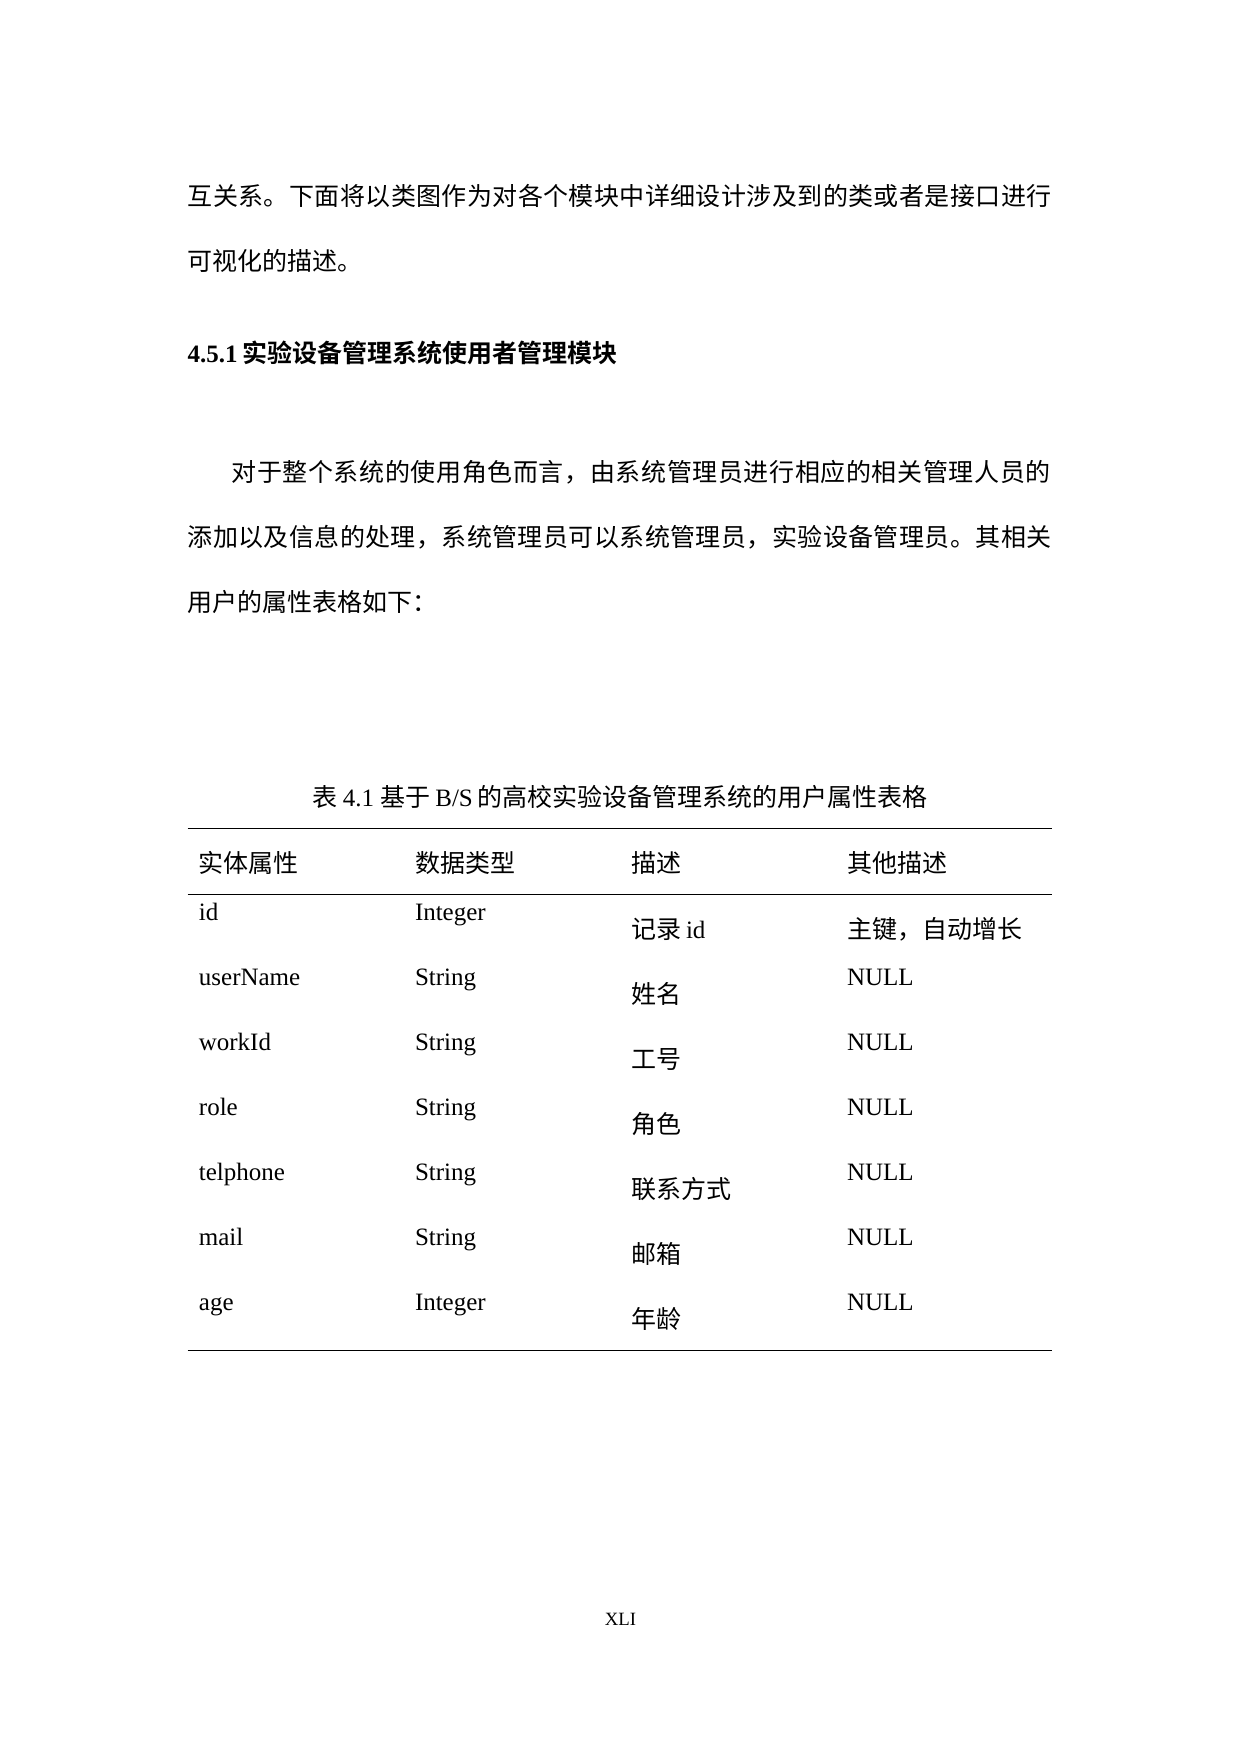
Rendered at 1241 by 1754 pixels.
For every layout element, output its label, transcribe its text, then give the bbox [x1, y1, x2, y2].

subtitle 4.5.1实验设备管理系统使用者管理模块 [187, 319, 1053, 384]
table_cell String [404, 1220, 619, 1285]
table_cell 记录id [620, 895, 836, 960]
table_cell Integer [404, 895, 619, 960]
table_cell NULL [836, 1090, 1052, 1155]
table_cell 主键，自动增长 [836, 895, 1052, 960]
table_cell NULL [836, 960, 1052, 1025]
table_header 其他描述 [836, 829, 1052, 894]
table_cell 联系方式 [620, 1155, 836, 1220]
table_cell mail [188, 1220, 403, 1285]
table_cell 角色 [620, 1090, 836, 1155]
table_cell 工号 [620, 1025, 836, 1090]
table_cell NULL [836, 1025, 1052, 1090]
table_cell age [188, 1285, 403, 1350]
text 表4.1 基于B/S的高校实验设备管理系统的用户属性表格 [187, 763, 1053, 828]
table_cell NULL [836, 1285, 1052, 1350]
table_cell id [188, 895, 403, 960]
table_cell telphone [188, 1155, 403, 1220]
table_header 实体属性 [188, 829, 403, 894]
table_cell String [404, 1025, 619, 1090]
text 对于整个系统的使用角色而言，由系统管理员进行相应的相关管理人员的添加以及信息的处理，系统管理员可以系统管理员，实验设备管理员。其相关用户的属性表格如下： [187, 438, 1053, 633]
table_cell 年龄 [620, 1285, 836, 1350]
table_cell workId [188, 1025, 403, 1090]
table_header 描述 [620, 829, 836, 894]
table_cell NULL [836, 1155, 1052, 1220]
table_cell String [404, 1090, 619, 1155]
table_cell 姓名 [620, 960, 836, 1025]
table_cell role [188, 1090, 403, 1155]
table_cell String [404, 960, 619, 1025]
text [187, 162, 1053, 292]
table_cell NULL [836, 1220, 1052, 1285]
table_cell Integer [404, 1285, 619, 1350]
table_header 数据类型 [404, 829, 619, 894]
table_cell userName [188, 960, 403, 1025]
table_cell String [404, 1155, 619, 1220]
table_cell 邮箱 [620, 1220, 836, 1285]
